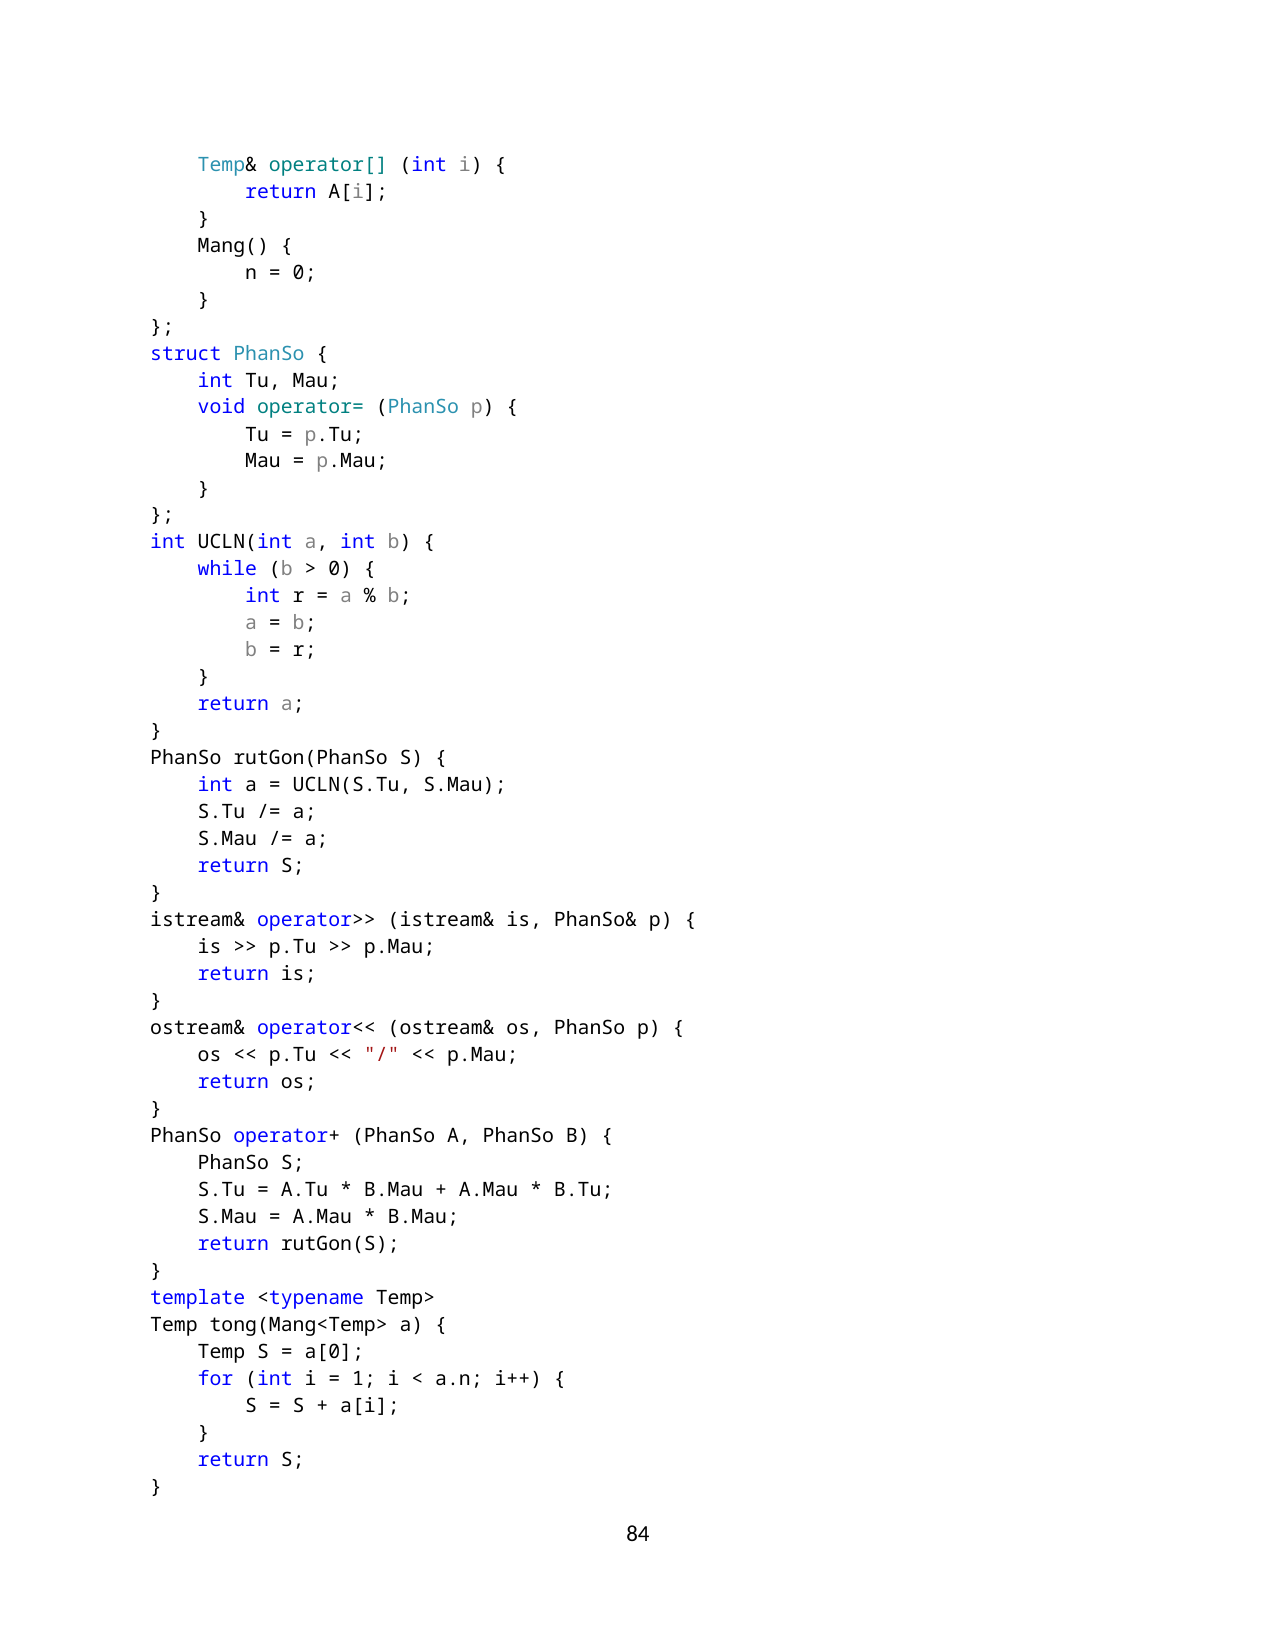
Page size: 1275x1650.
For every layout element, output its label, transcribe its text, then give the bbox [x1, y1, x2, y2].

text return is; [150, 959, 1125, 986]
text Tu = p.Tu; [150, 420, 1125, 447]
text PhanSo S; [150, 1148, 1125, 1175]
text S.Mau = A.Mau * B.Mau; [150, 1202, 1125, 1229]
text Temp S = a[0]; [150, 1337, 1125, 1364]
text return S; [150, 851, 1125, 878]
text PhanSo rutGon(PhanSo S) { [150, 743, 1125, 771]
text } [150, 717, 1125, 743]
text b = r; [150, 636, 1125, 663]
text template <typename Temp> [150, 1283, 1125, 1310]
text } [150, 1418, 1125, 1445]
text int r = a % b; [150, 582, 1125, 609]
text } [150, 878, 1125, 905]
text n = 0; [150, 258, 1125, 285]
text while (b > 0) { [150, 555, 1125, 582]
text struct PhanSo { [150, 339, 1125, 366]
text } [150, 663, 1125, 689]
text int a = UCLN(S.Tu, S.Mau); [150, 771, 1125, 797]
text } [150, 285, 1125, 312]
text } [150, 1256, 1125, 1283]
text S = S + a[i]; [150, 1391, 1125, 1418]
text }; [150, 501, 1125, 528]
text return os; [150, 1067, 1125, 1094]
text } [150, 204, 1125, 231]
text istream& operator>> (istream& is, PhanSo& p) { [150, 905, 1125, 932]
text return S; [150, 1445, 1125, 1472]
text void operator= (PhanSo p) { [150, 393, 1125, 420]
text Mang() { [150, 231, 1125, 258]
text Temp tong(Mang<Temp> a) { [150, 1310, 1125, 1337]
text S.Mau /= a; [150, 824, 1125, 851]
text Temp& operator[] (int i) { [150, 150, 1125, 177]
text } [150, 1472, 1125, 1499]
text Mau = p.Mau; [150, 447, 1125, 474]
text int Tu, Mau; [150, 366, 1125, 393]
text }; [150, 312, 1125, 339]
text S.Tu = A.Tu * B.Mau + A.Mau * B.Tu; [150, 1175, 1125, 1202]
text return a; [150, 689, 1125, 717]
text for (int i = 1; i < a.n; i++) { [150, 1364, 1125, 1391]
text } [150, 986, 1125, 1013]
text int UCLN(int a, int b) { [150, 528, 1125, 555]
text PhanSo operator+ (PhanSo A, PhanSo B) { [150, 1121, 1125, 1148]
text a = b; [150, 609, 1125, 636]
text is >> p.Tu >> p.Mau; [150, 932, 1125, 959]
text return A[i]; [150, 177, 1125, 204]
text } [150, 1094, 1125, 1121]
text ostream& operator<< (ostream& os, PhanSo p) { [150, 1013, 1125, 1040]
text return rutGon(S); [150, 1229, 1125, 1256]
text } [150, 474, 1125, 501]
text os << p.Tu << "/" << p.Mau; [150, 1040, 1125, 1067]
text S.Tu /= a; [150, 797, 1125, 824]
